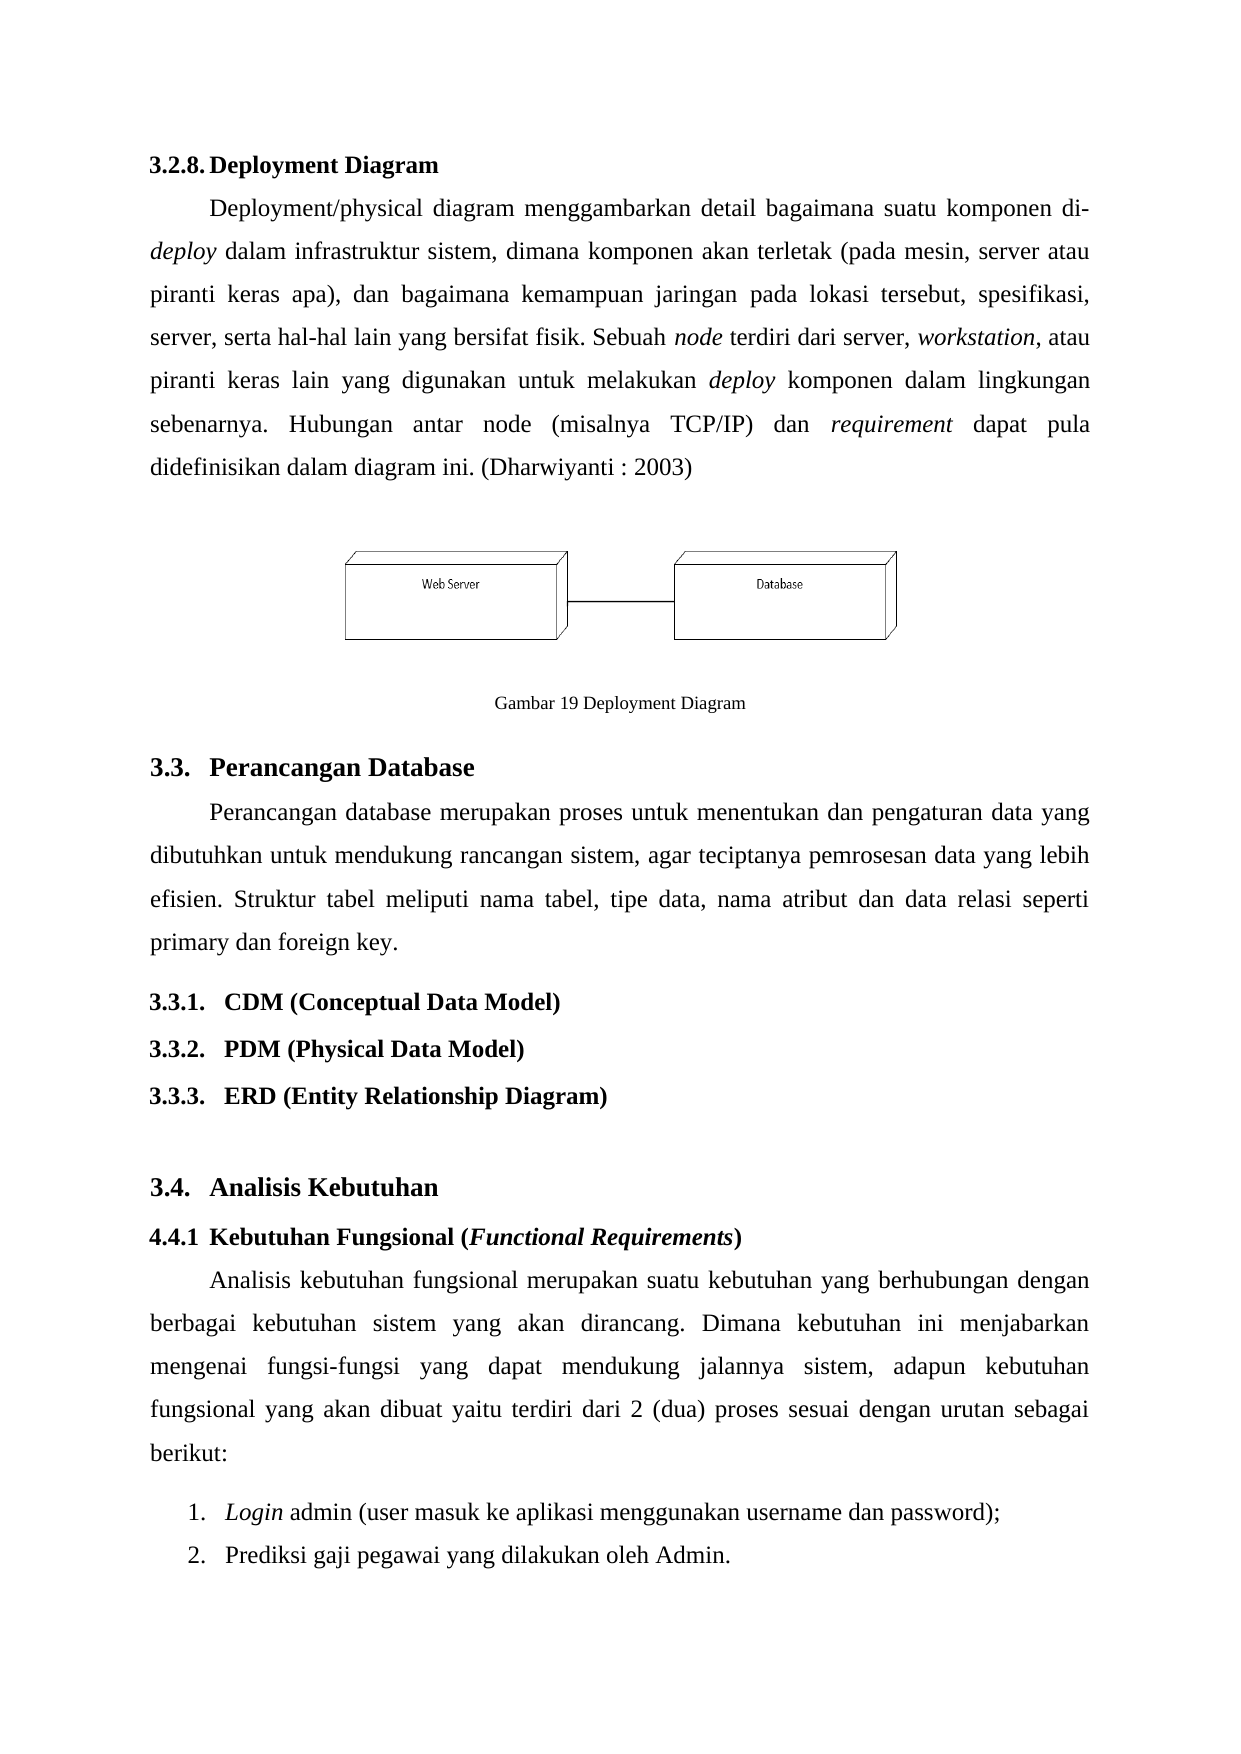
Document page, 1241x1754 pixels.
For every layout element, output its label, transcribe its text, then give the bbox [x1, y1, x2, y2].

text Perancangan database merupakan proses untuk menentukan dan pengaturan data yang dibutuhkan untuk mendukung rancangan sistem, agar teciptanya pemrosesan data yang lebih efisien. Struktur tabel meliputi nama tabel, tipe data, nama atribut dan data relasi seperti primary dan foreign key. [150, 797, 1090, 956]
subtitle Kebutuhan Fungsional (Functional Requirements) [149, 1222, 1090, 1251]
list Prediksi gaji pegawai yang dilakukan oleh Admin. [187, 1541, 1090, 1569]
subtitle Analisis Kebutuhan [150, 1171, 1090, 1202]
subtitle PDM (Physical Data Model) [149, 1034, 1090, 1063]
subtitle ERD (Entity Relationship Diagram) [149, 1081, 1090, 1110]
text Analisis kebutuhan fungsional merupakan suatu kebutuhan yang berhubungan dengan berbagai kebutuhan sistem yang akan dirancang. Dimana kebutuhan ini menjabarkan mengenai fungsi-fungsi yang dapat mendukung jalannya sistem, adapun kebutuhan fungsional yang akan dibuat yaitu terdiri dari 2 (dua) proses sesuai dengan urutan sebagai berikut: [150, 1265, 1090, 1466]
text Deployment/physical diagram menggambarkan detail bagaimana suatu komponen di-deploy dalam infrastruktur sistem, dimana komponen akan terletak (pada mesin, server atau piranti keras apa), dan bagaimana kemampuan jaringan pada lokasi tersebut, spesifikasi, server, serta hal-hal lain yang bersifat fisik. Sebuah node terdiri dari server, workstation, atau piranti keras lain yang digunakan untuk melakukan deploy komponen dalam lingkungan sebenarnya. Hubungan antar node (misalnya TCP/IP) dan requirement dapat pula didefinisikan dalam diagram ini. (Dharwiyanti : 2003) [150, 193, 1090, 481]
subtitle CDM (Conceptual Data Model) [149, 987, 1090, 1015]
subtitle Perancangan Database [150, 751, 1090, 782]
picture [332, 528, 908, 661]
list Login admin (user masuk ke aplikasi menggunakan username dan password); [187, 1497, 1090, 1526]
subtitle Deployment Diagram [149, 150, 1090, 179]
